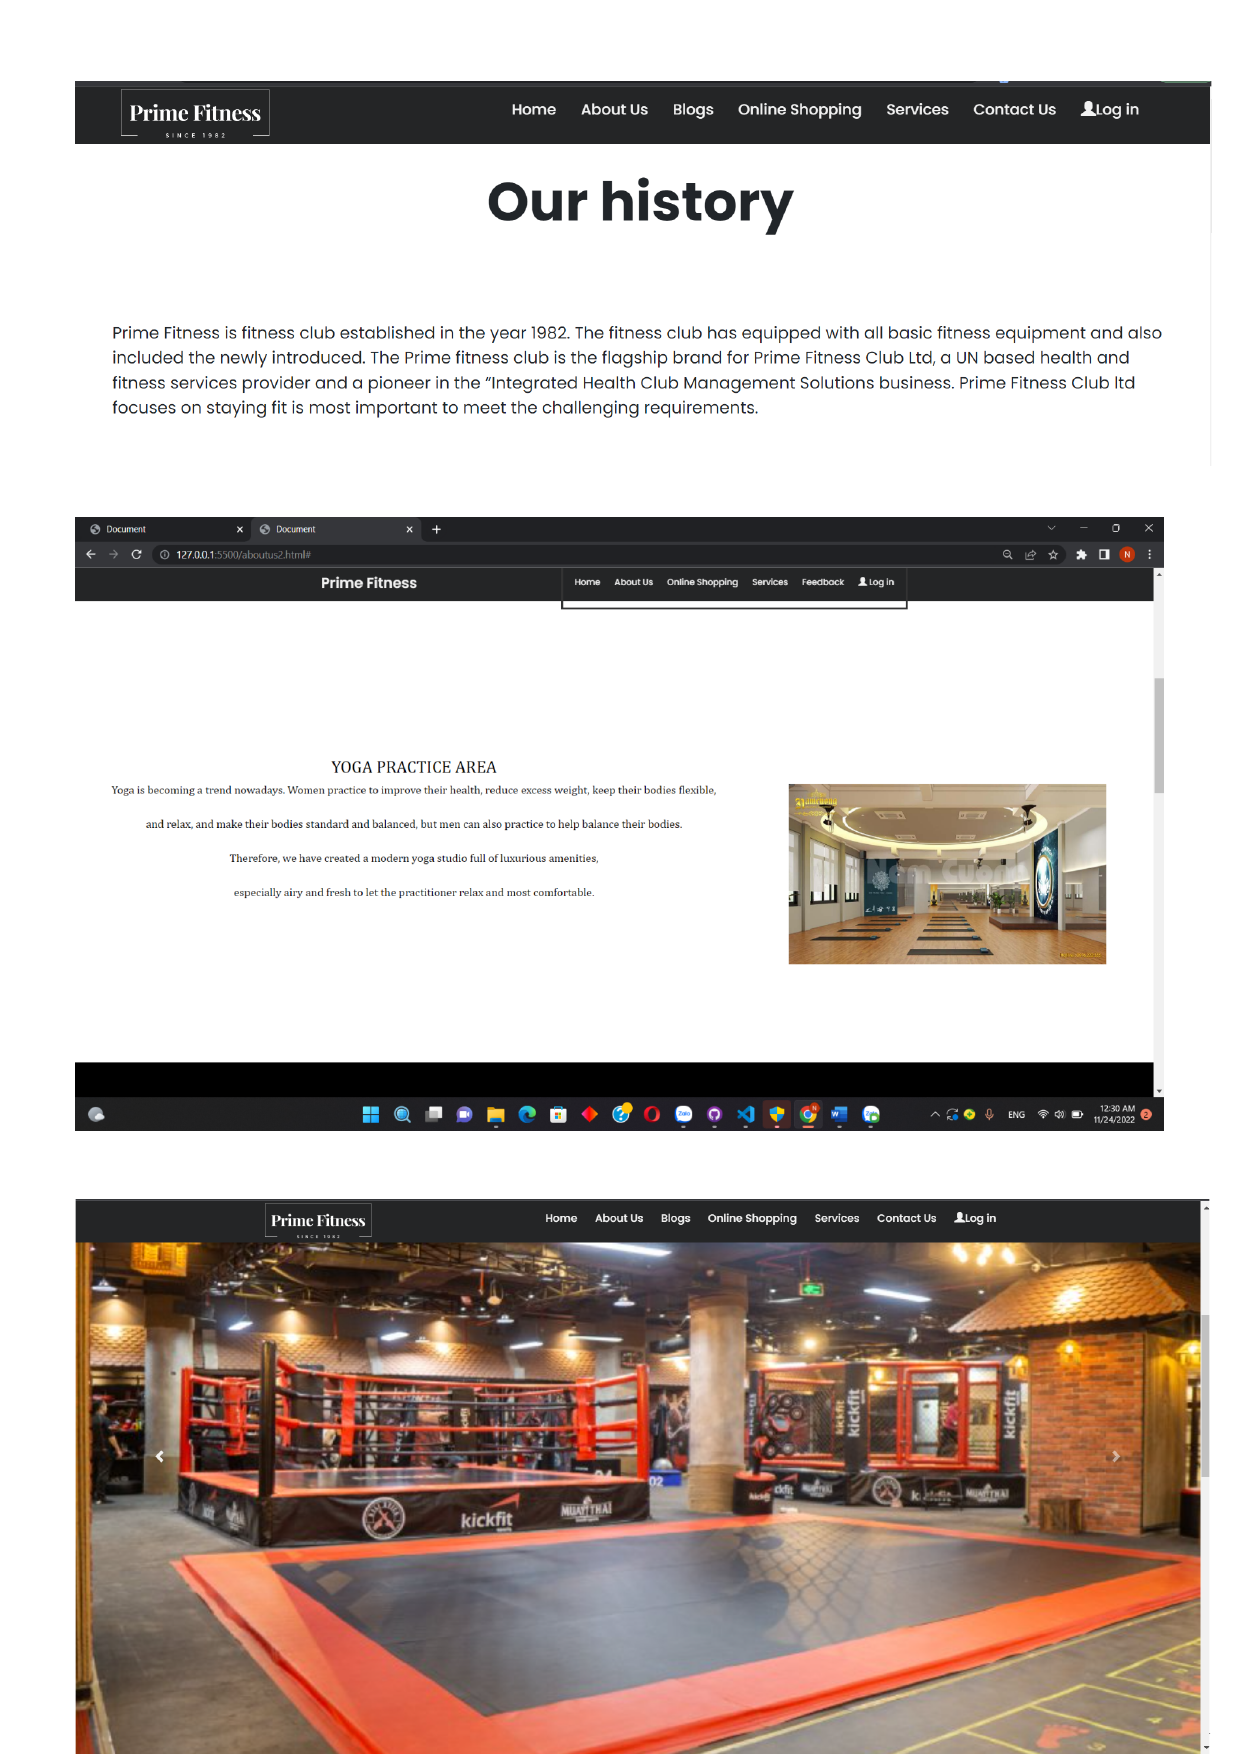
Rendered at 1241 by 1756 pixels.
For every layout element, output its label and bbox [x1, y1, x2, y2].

picture [75, 81, 1212, 466]
picture [75, 517, 1164, 1131]
picture [75, 1199, 1210, 1753]
